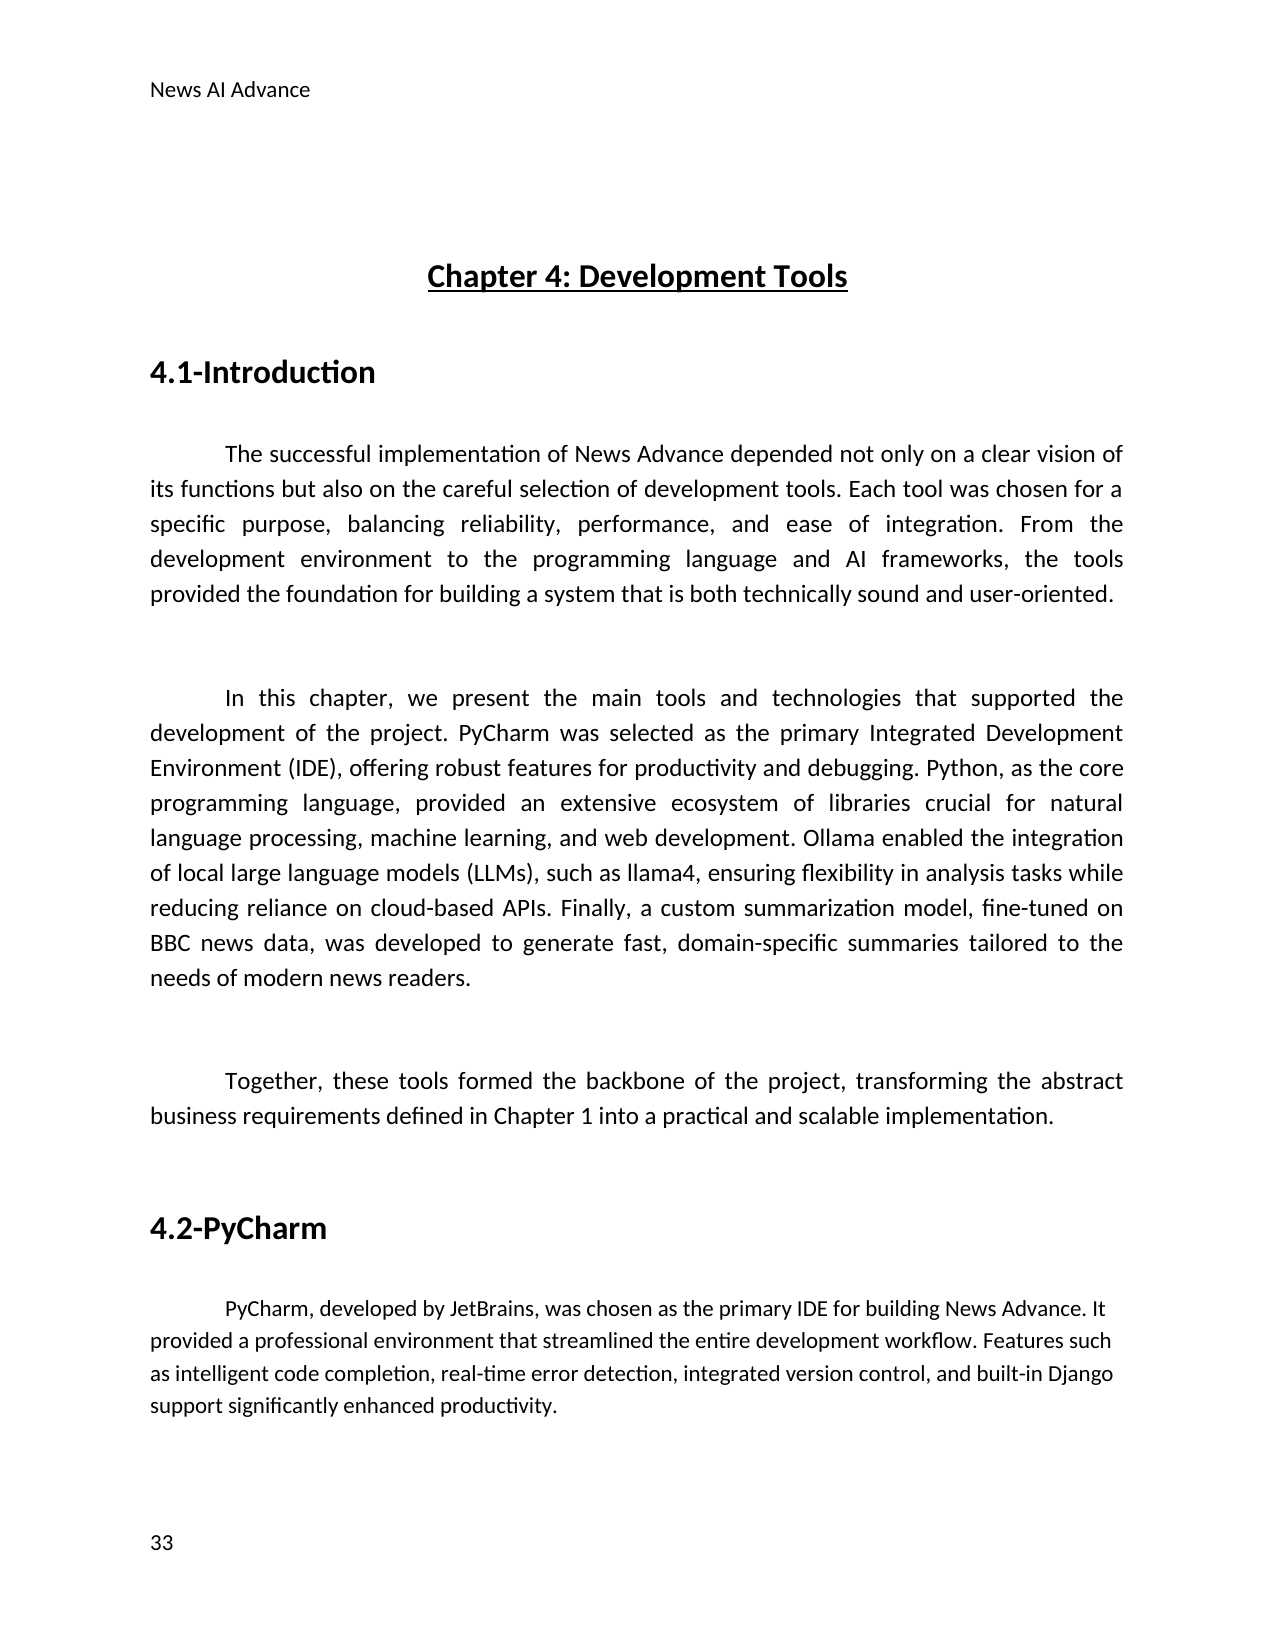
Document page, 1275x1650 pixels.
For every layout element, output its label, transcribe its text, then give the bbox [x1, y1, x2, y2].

text PyCharm, developed by JetBrains, was chosen as the primary IDE for building News Advance. It provided a professional environment that streamlined the entire development workflow. Features such as intelligent code completion, real-time error detection, integrated version control, and built-in Django support significantly enhanced productivity. [150, 1294, 1125, 1419]
subtitle 4.1-Introduction [150, 351, 1125, 391]
text Together, these tools formed the backbone of the project, transforming the abstract business requirements defined in Chapter 1 into a practical and scalable implementation. [150, 1065, 1125, 1131]
subtitle Chapter 4: Development Tools [150, 255, 1125, 296]
text In this chapter, we present the main tools and technologies that supported the development of the project. PyCharm was selected as the primary Integrated Development Environment (IDE), offering robust features for productivity and debugging. Python, as the core programming language, provided an extensive ecosystem of libraries crucial for natural language processing, machine learning, and web development. Ollama enabled the integration of local large language models (LLMs), such as llama4, ensuring flexibility in analysis tasks while reducing reliance on cloud-based APIs. Finally, a custom summarization model, fine-tuned on BBC news data, was developed to generate fast, domain-specific summaries tailored to the needs of modern news readers. [150, 682, 1125, 992]
text The successful implementation of News Advance depended not only on a clear vision of its functions but also on the careful selection of development tools. Each tool was chosen for a specific purpose, balancing reliability, performance, and ease of integration. From the development environment to the programming language and AI frameworks, the tools provided the foundation for building a system that is both technically sound and user-oriented. [150, 438, 1125, 609]
subtitle 4.2-PyCharm [150, 1207, 1125, 1248]
